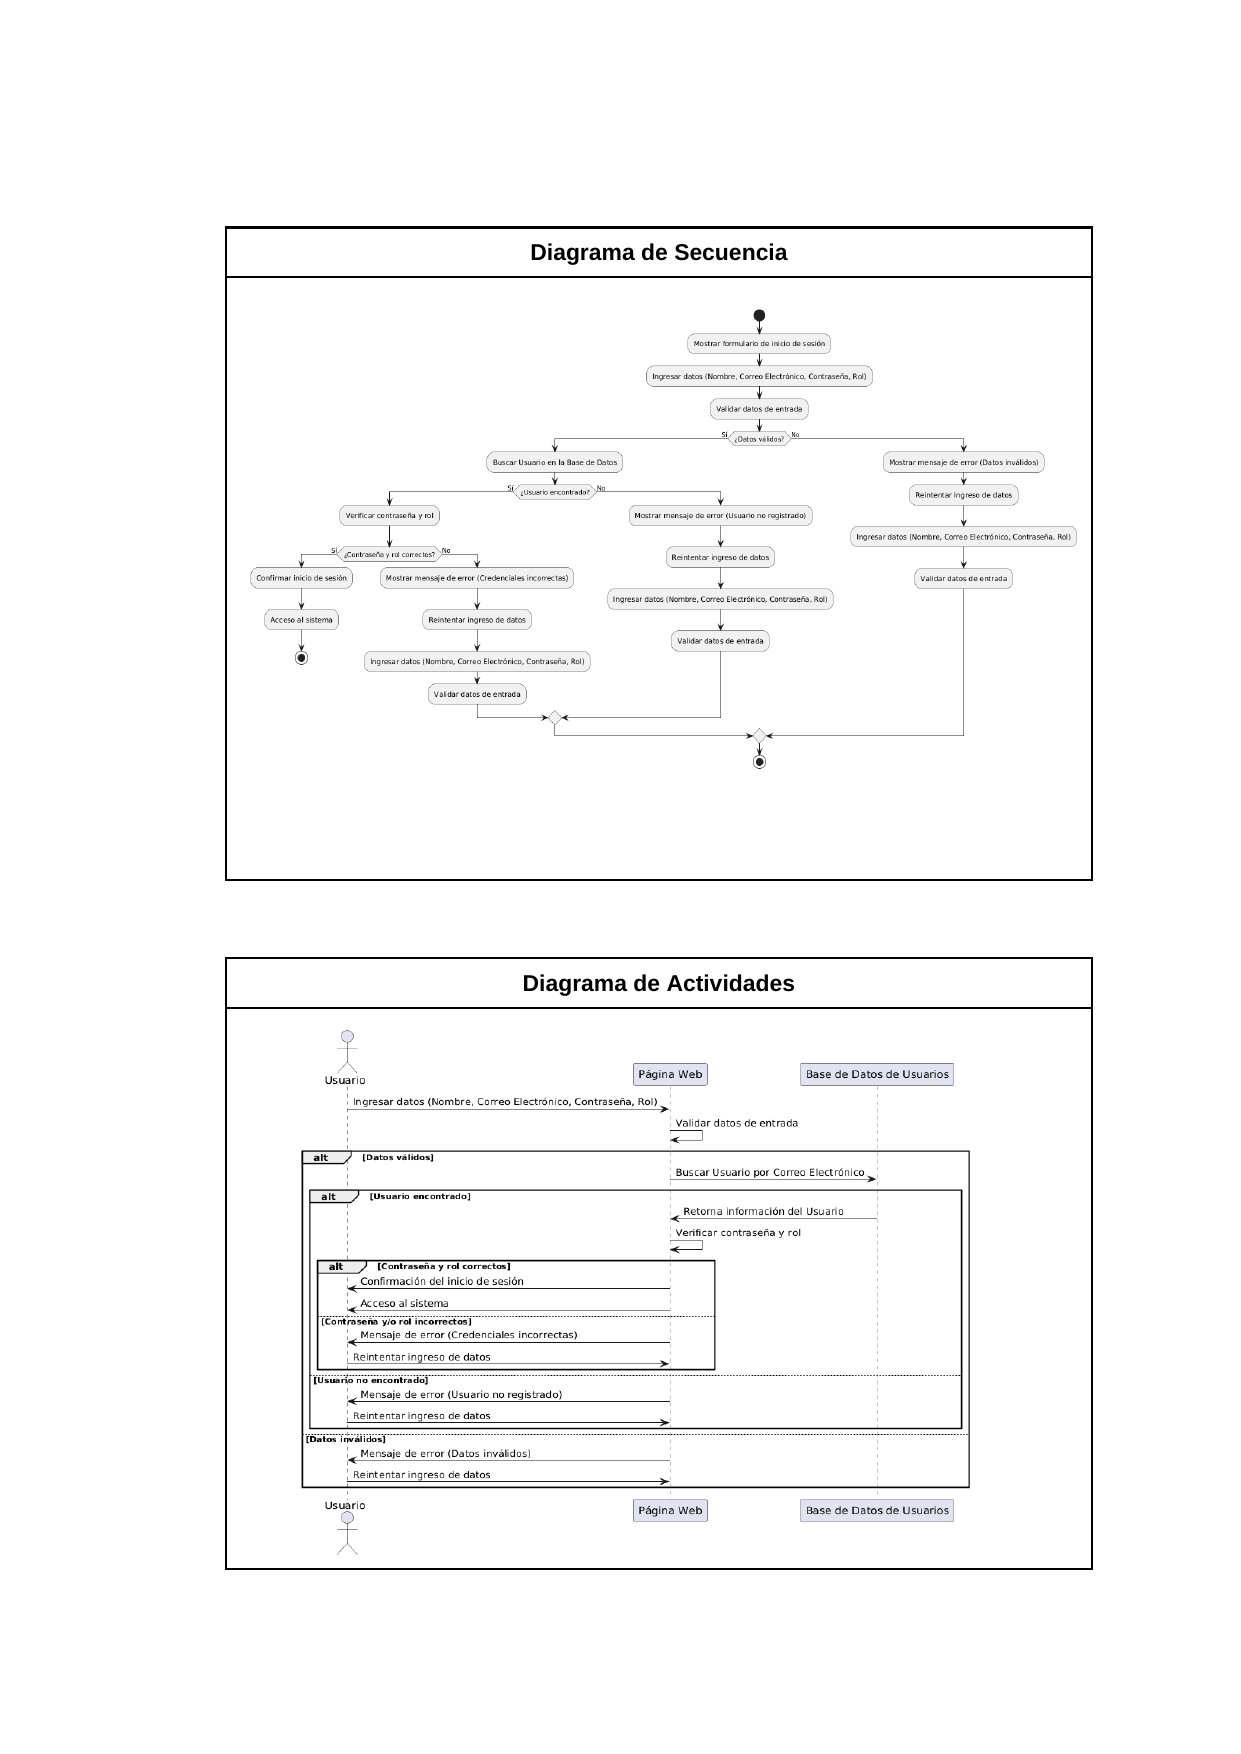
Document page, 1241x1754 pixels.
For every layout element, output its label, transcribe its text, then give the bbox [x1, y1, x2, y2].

picture [294, 1026, 973, 1558]
picture [244, 303, 1082, 774]
table_header Diagrama de Secuencia [227, 229, 1091, 276]
table_cell [227, 278, 1091, 879]
table_header Diagrama de Actividades [227, 959, 1091, 1007]
table_cell [227, 1009, 1091, 1568]
